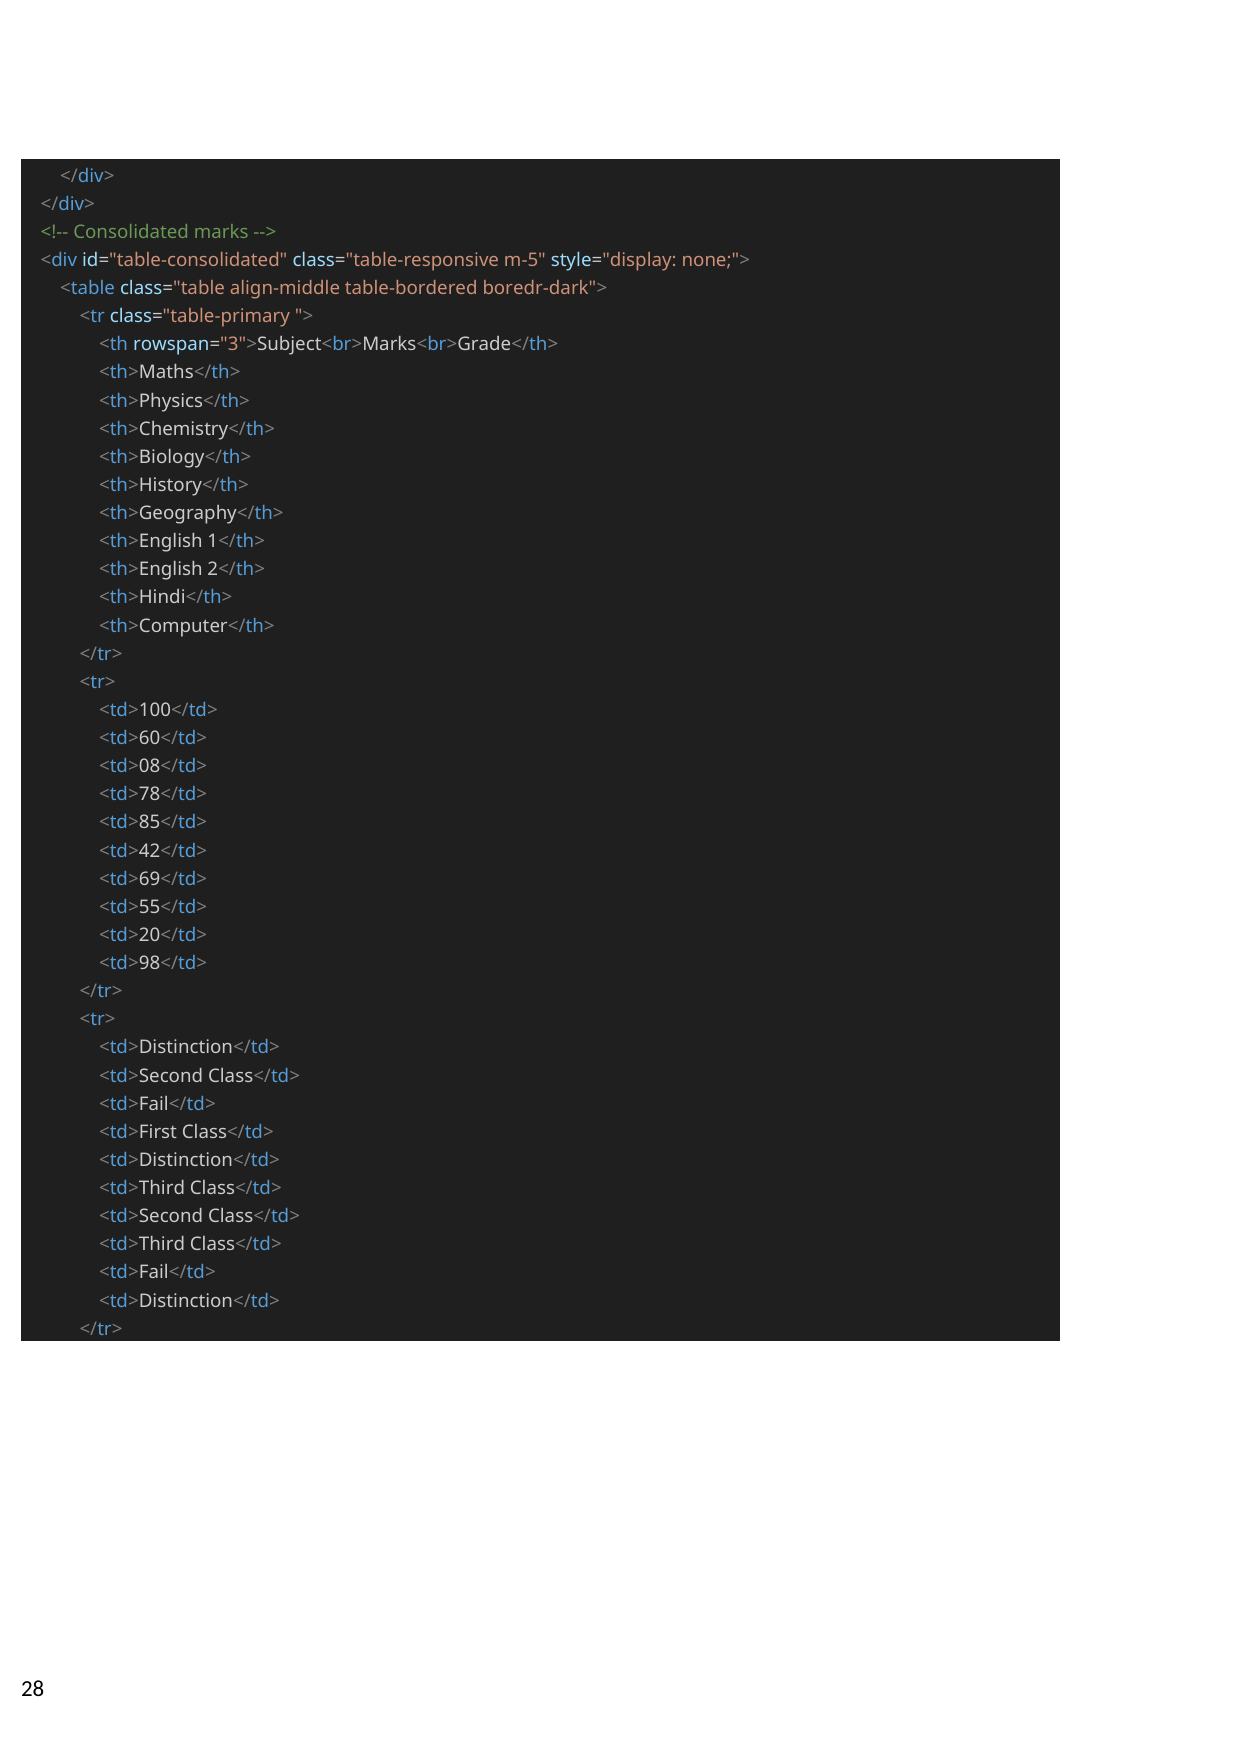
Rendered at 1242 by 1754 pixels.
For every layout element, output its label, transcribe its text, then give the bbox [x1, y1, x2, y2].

text <td>42</td> [21, 834, 1060, 862]
text <tr> [21, 1003, 1060, 1031]
text <table class="table align-middle table-bordered boredr-dark"> [21, 272, 1060, 300]
text <!-- Consolidated marks --> [21, 216, 1060, 244]
text <td>100</td> [21, 694, 1060, 722]
text <tr class="table-primary "> [21, 300, 1060, 328]
text <td>60</td> [21, 722, 1060, 750]
text <td>Distinction</td> [21, 1284, 1060, 1312]
text <td>20</td> [21, 919, 1060, 947]
text <tr> [21, 666, 1060, 694]
text <td>Second Class</td> [21, 1059, 1060, 1087]
text <td>55</td> [21, 891, 1060, 919]
text <td>First Class</td> [21, 1116, 1060, 1144]
text <th>Physics</th> [21, 384, 1060, 412]
text <td>Third Class</td> [21, 1172, 1060, 1200]
text <th>Geography</th> [21, 497, 1060, 525]
text </tr> [21, 975, 1060, 1003]
text <td>Fail</td> [21, 1256, 1060, 1284]
text <td>78</td> [21, 778, 1060, 806]
text </tr> [21, 637, 1060, 666]
text <div id="table-consolidated" class="table-responsive m-5" style="display: none;"> [21, 244, 1060, 272]
text <td>08</td> [21, 750, 1060, 778]
text <th>English 1</th> [21, 525, 1060, 553]
text <th>History</th> [21, 469, 1060, 497]
text <td>69</td> [21, 862, 1060, 891]
text <th>Hindi</th> [21, 581, 1060, 609]
text <th rowspan="3">Subject<br>Marks<br>Grade</th> [21, 328, 1060, 356]
text <td>85</td> [21, 806, 1060, 834]
text <th>Chemistry</th> [21, 412, 1060, 441]
text <td>Third Class</td> [21, 1228, 1060, 1256]
text <th>Biology</th> [21, 441, 1060, 469]
text </div> [21, 187, 1060, 216]
text </div> [21, 159, 1060, 187]
text <th>English 2</th> [21, 553, 1060, 581]
text <th>Maths</th> [21, 356, 1060, 384]
text <td>Fail</td> [21, 1087, 1060, 1116]
text <td>98</td> [21, 947, 1060, 975]
text <td>Distinction</td> [21, 1031, 1060, 1059]
text <th>Computer</th> [21, 609, 1060, 637]
text <td>Second Class</td> [21, 1200, 1060, 1228]
text </tr> [21, 1312, 1060, 1341]
text <td>Distinction</td> [21, 1144, 1060, 1172]
